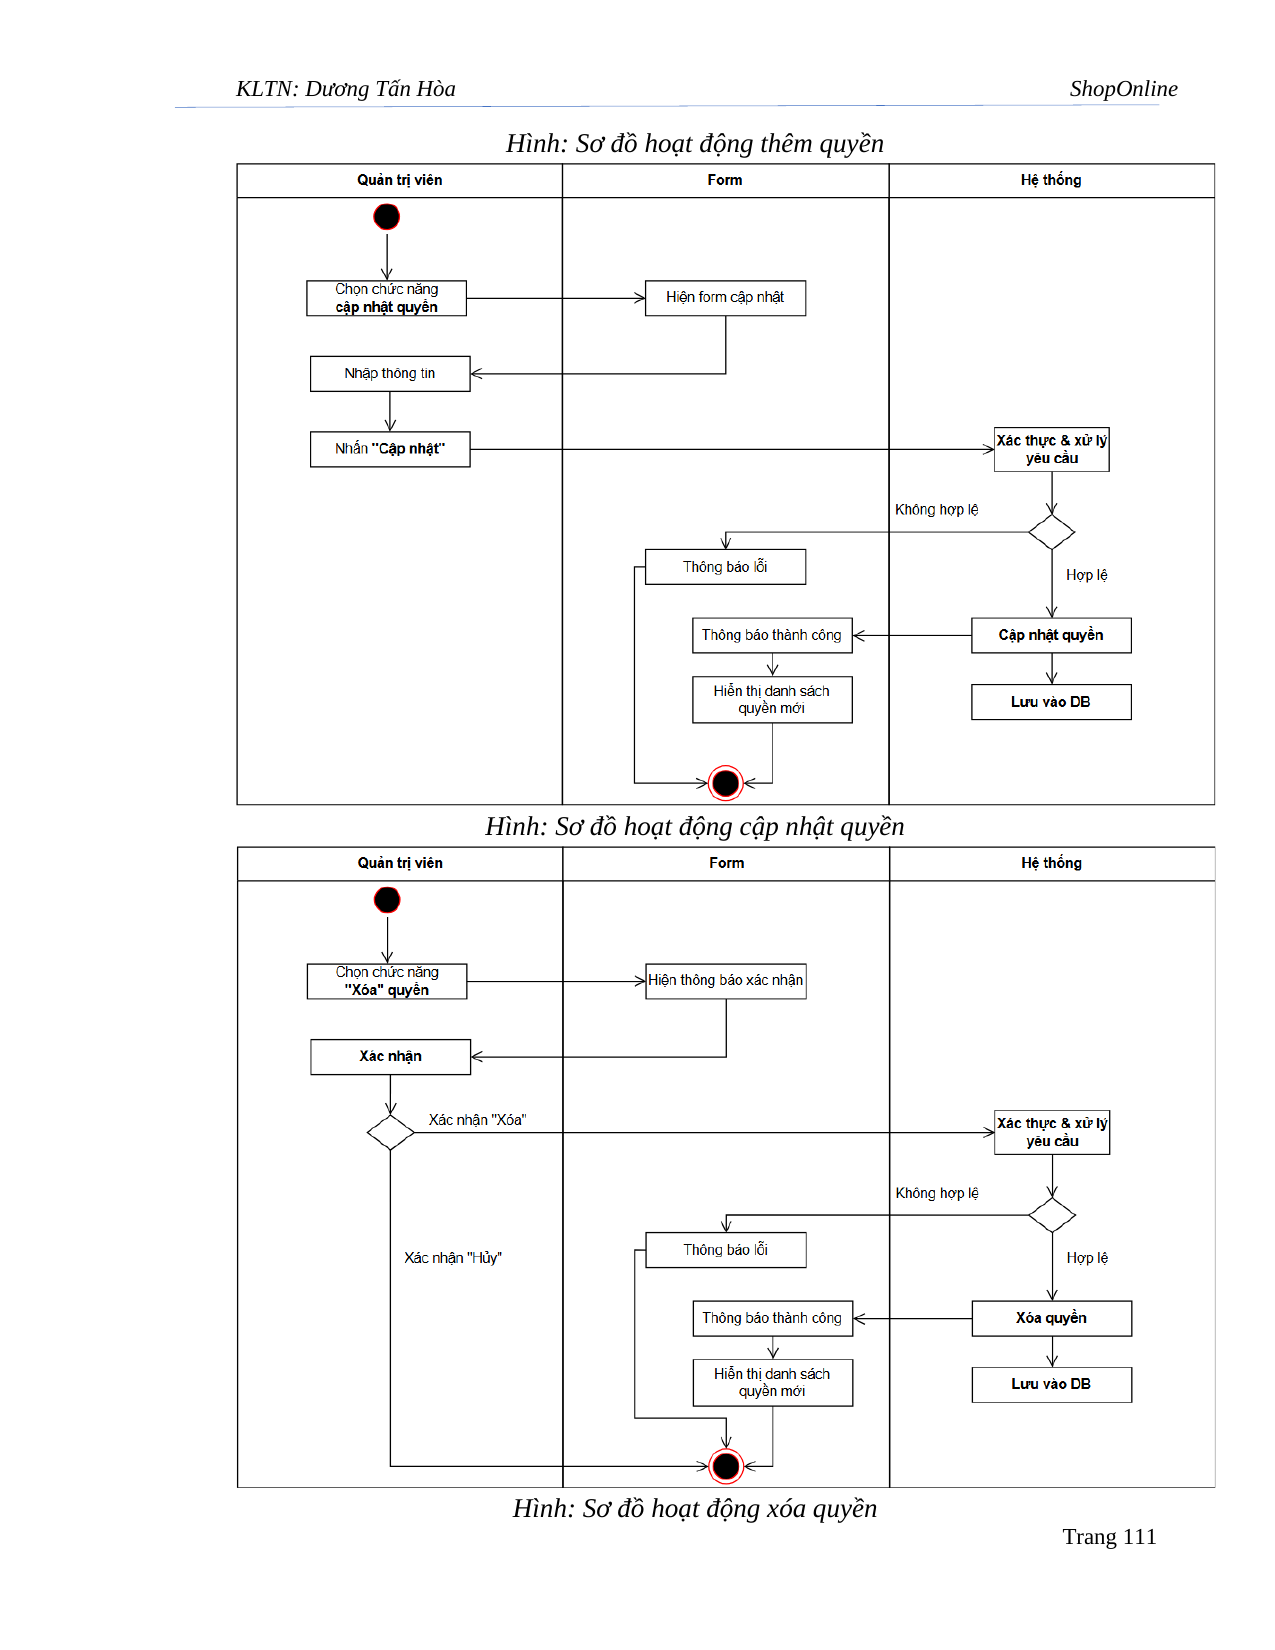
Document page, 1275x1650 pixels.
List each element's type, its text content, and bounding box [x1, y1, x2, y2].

picture [235, 845, 1216, 1488]
text Hình: Sơ đồ hoạt động xóa quyền [177, 1492, 1157, 1523]
text Hình: Sơ đồ hoạt động cập nhật quyền [177, 810, 1157, 841]
text Hình: Sơ đồ hoạt động thêm quyền [177, 127, 1157, 158]
picture [235, 162, 1216, 806]
